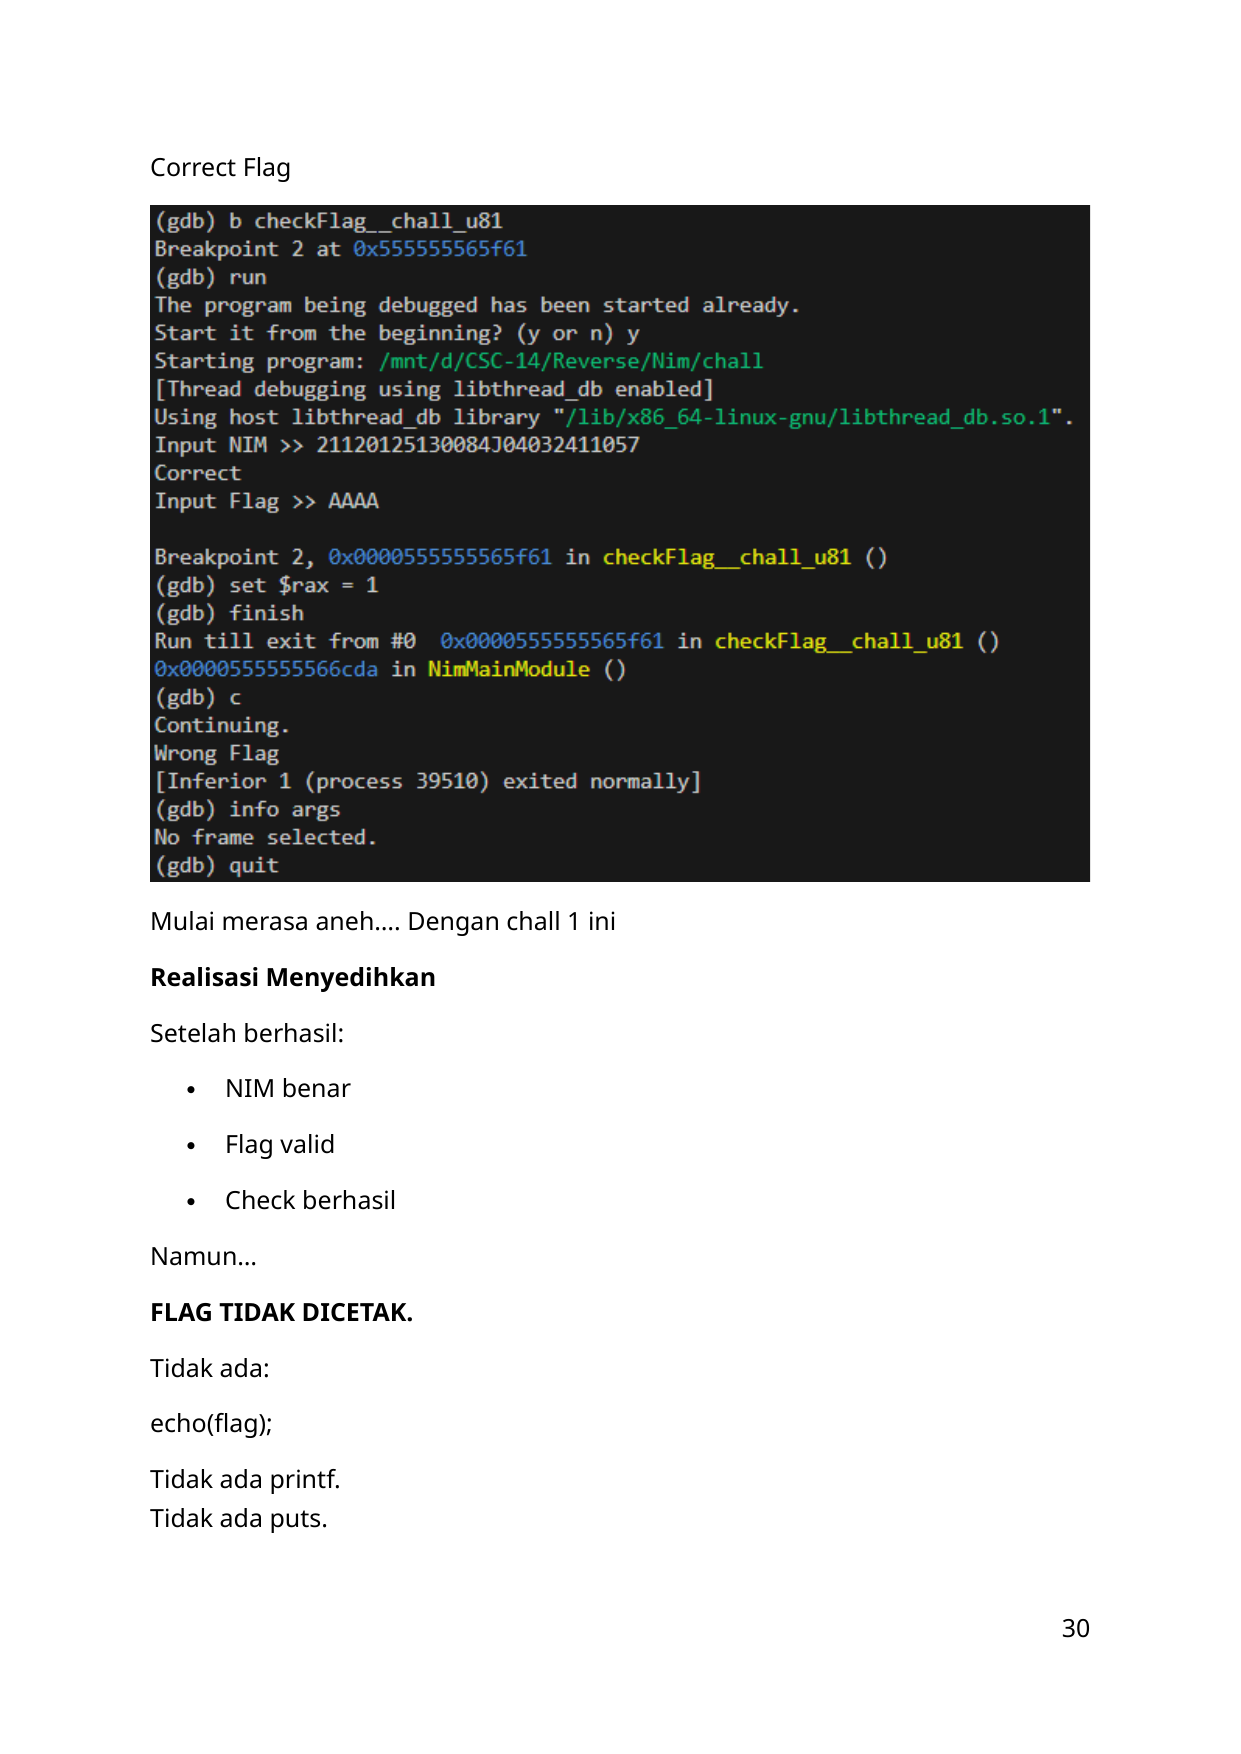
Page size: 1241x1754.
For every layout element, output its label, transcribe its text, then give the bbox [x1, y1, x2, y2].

text Tidak ada: [150, 1350, 1090, 1384]
list Flag valid [187, 1127, 1090, 1161]
text Mulai merasa aneh…. Dengan chall 1 ini [150, 903, 1090, 938]
text Setelah berhasil: [150, 1015, 1090, 1049]
text FLAG TIDAK DICETAK. [150, 1294, 1090, 1328]
list Check berhasil [187, 1183, 1090, 1217]
text Realisasi Menyedihkan [150, 959, 1090, 993]
text Correct Flag [150, 150, 1090, 184]
text echo(flag); [150, 1406, 1090, 1440]
text Namun… [150, 1238, 1090, 1273]
text Tidak ada printf. Tidak ada puts. [150, 1462, 1090, 1535]
picture [150, 205, 1091, 882]
list NIM benar [187, 1071, 1090, 1105]
